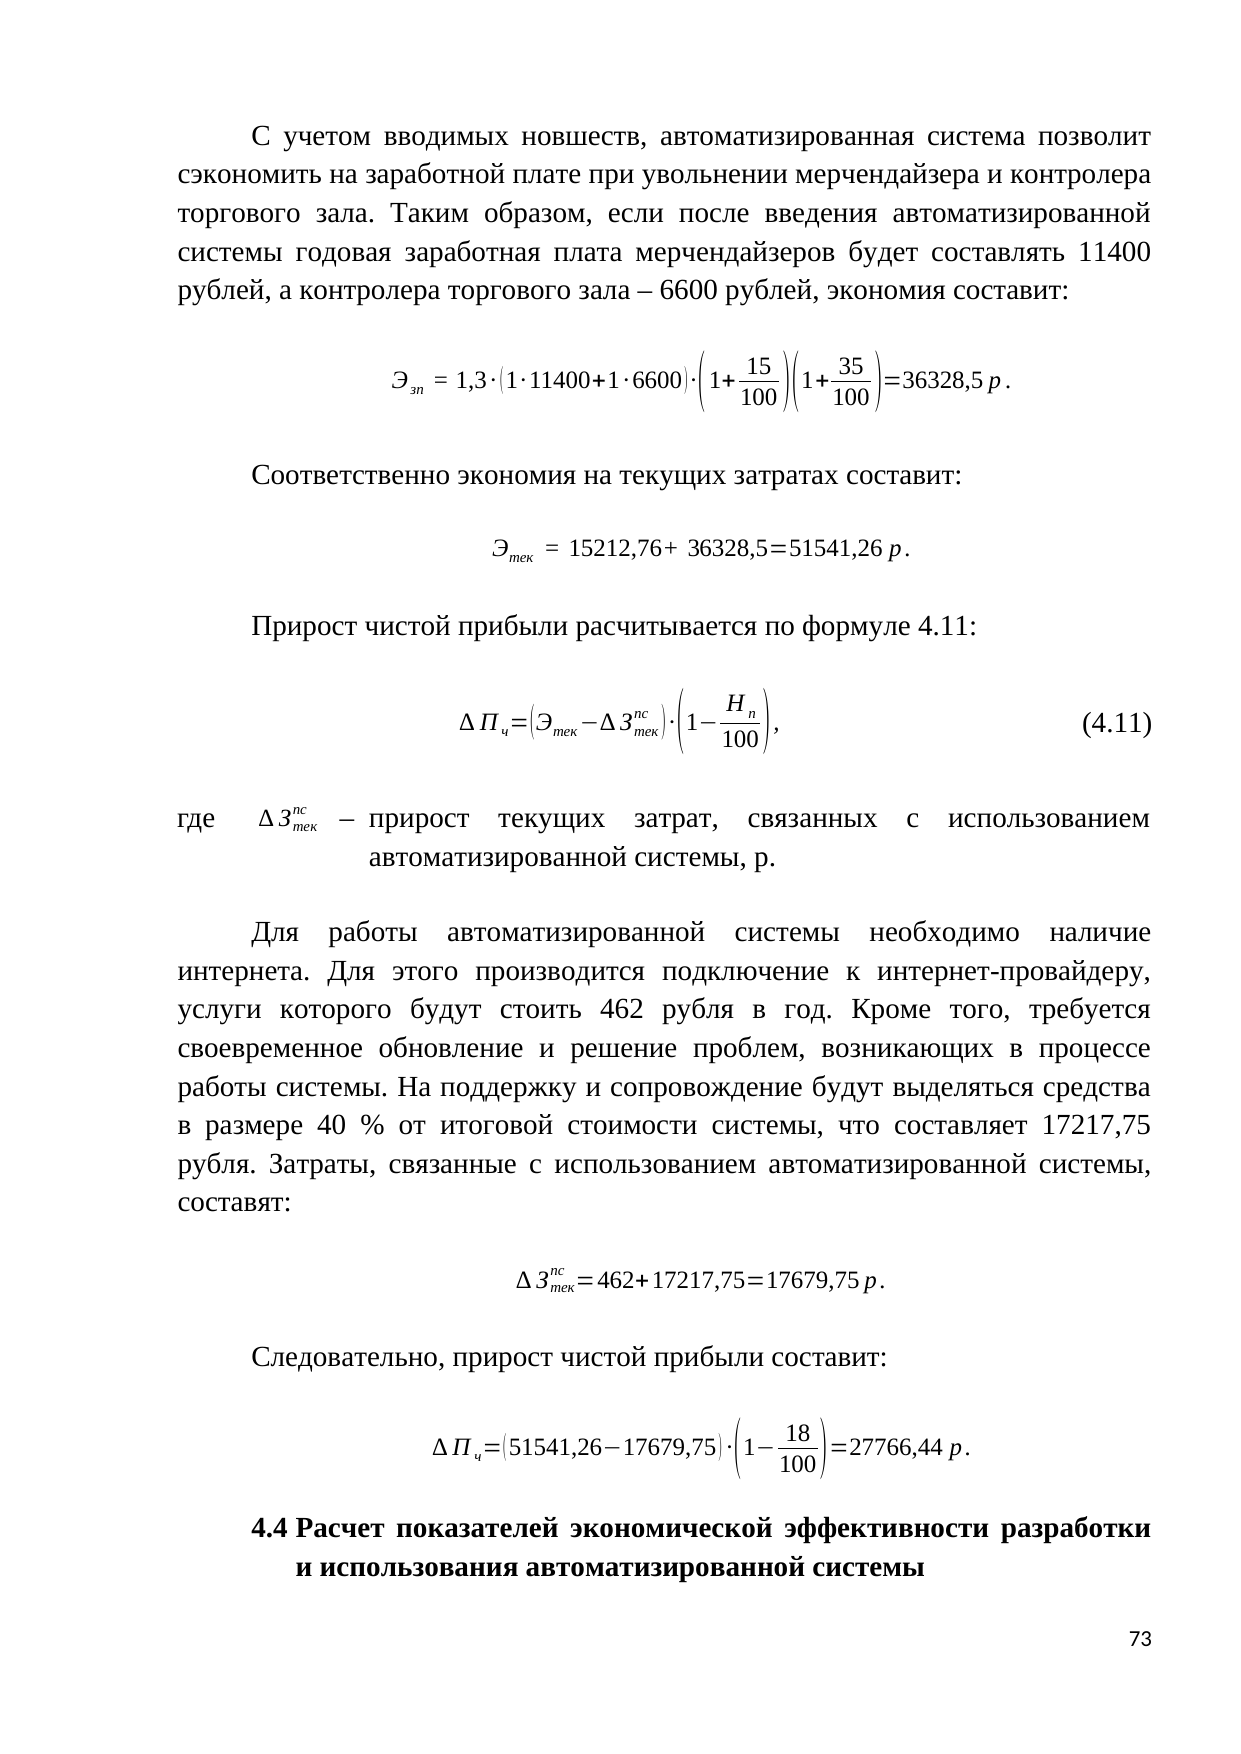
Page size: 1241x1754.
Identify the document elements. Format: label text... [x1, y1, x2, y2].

text Соответственно экономия на текущих затратах составит: [177, 457, 1152, 491]
text Для работы автоматизированной системы необходимо наличие интернета. Для этого производится подключение к интернет-провайдеру, услуги которого будут стоить 462 рубля в год. Кроме того, требуется своевременное обновление и решение проблем, возникающих в процессе работы системы. На поддержку и сопровождение будут выделяться средства в размере 40 % от итоговой стоимости системы, что составляет 17217,75 рубля. Затраты, связанные с использованием автоматизированной системы, составят: [177, 914, 1152, 1218]
table_header [177, 685, 1063, 762]
table_header – [339, 800, 369, 876]
table_header где [177, 800, 236, 876]
text Следовательно, прирост чистой прибыли составит: [177, 1339, 1152, 1373]
subtitle Расчет показателей экономической эффективности разработки и использования автоматизированной системы [251, 1510, 1152, 1582]
table_header прирост текущих затрат, связанных с использованием автоматизированной системы, р. [369, 800, 1151, 876]
table_header (4.11) [1063, 685, 1151, 762]
table_header [236, 800, 339, 876]
text С учетом вводимых новшеств, автоматизированная система позволит сэкономить на заработной плате при увольнении мерчендайзера и контролера торгового зала. Таким образом, если после введения автоматизированной системы годовая заработная плата мерчендайзеров будет составлять 11400 рублей, а контролера торгового зала – 6600 рублей, экономия составит: [177, 118, 1152, 306]
text Прирост чистой прибыли расчитывается по формуле 4.11: [177, 608, 1152, 642]
